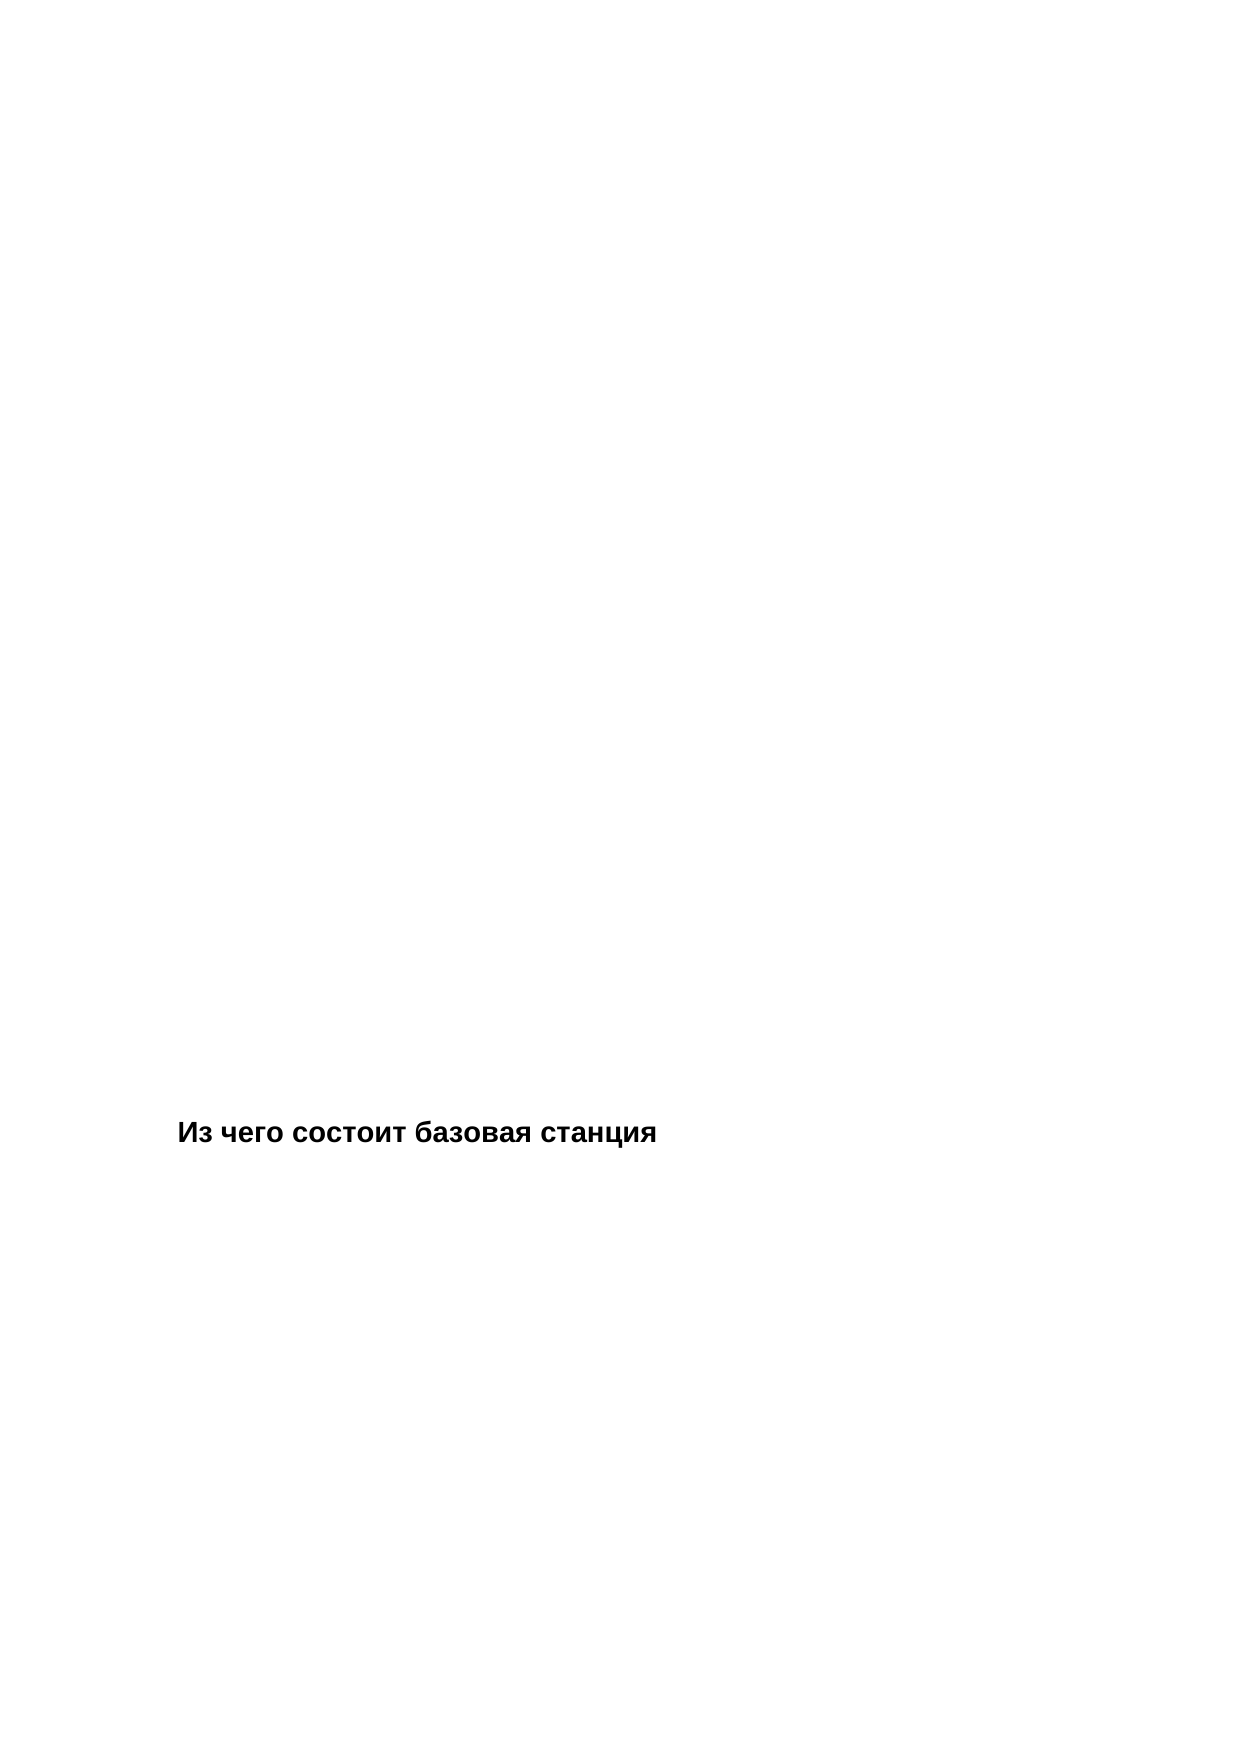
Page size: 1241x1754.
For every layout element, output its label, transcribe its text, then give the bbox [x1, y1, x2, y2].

text Из чего состоит базовая станция [177, 1115, 1152, 1149]
